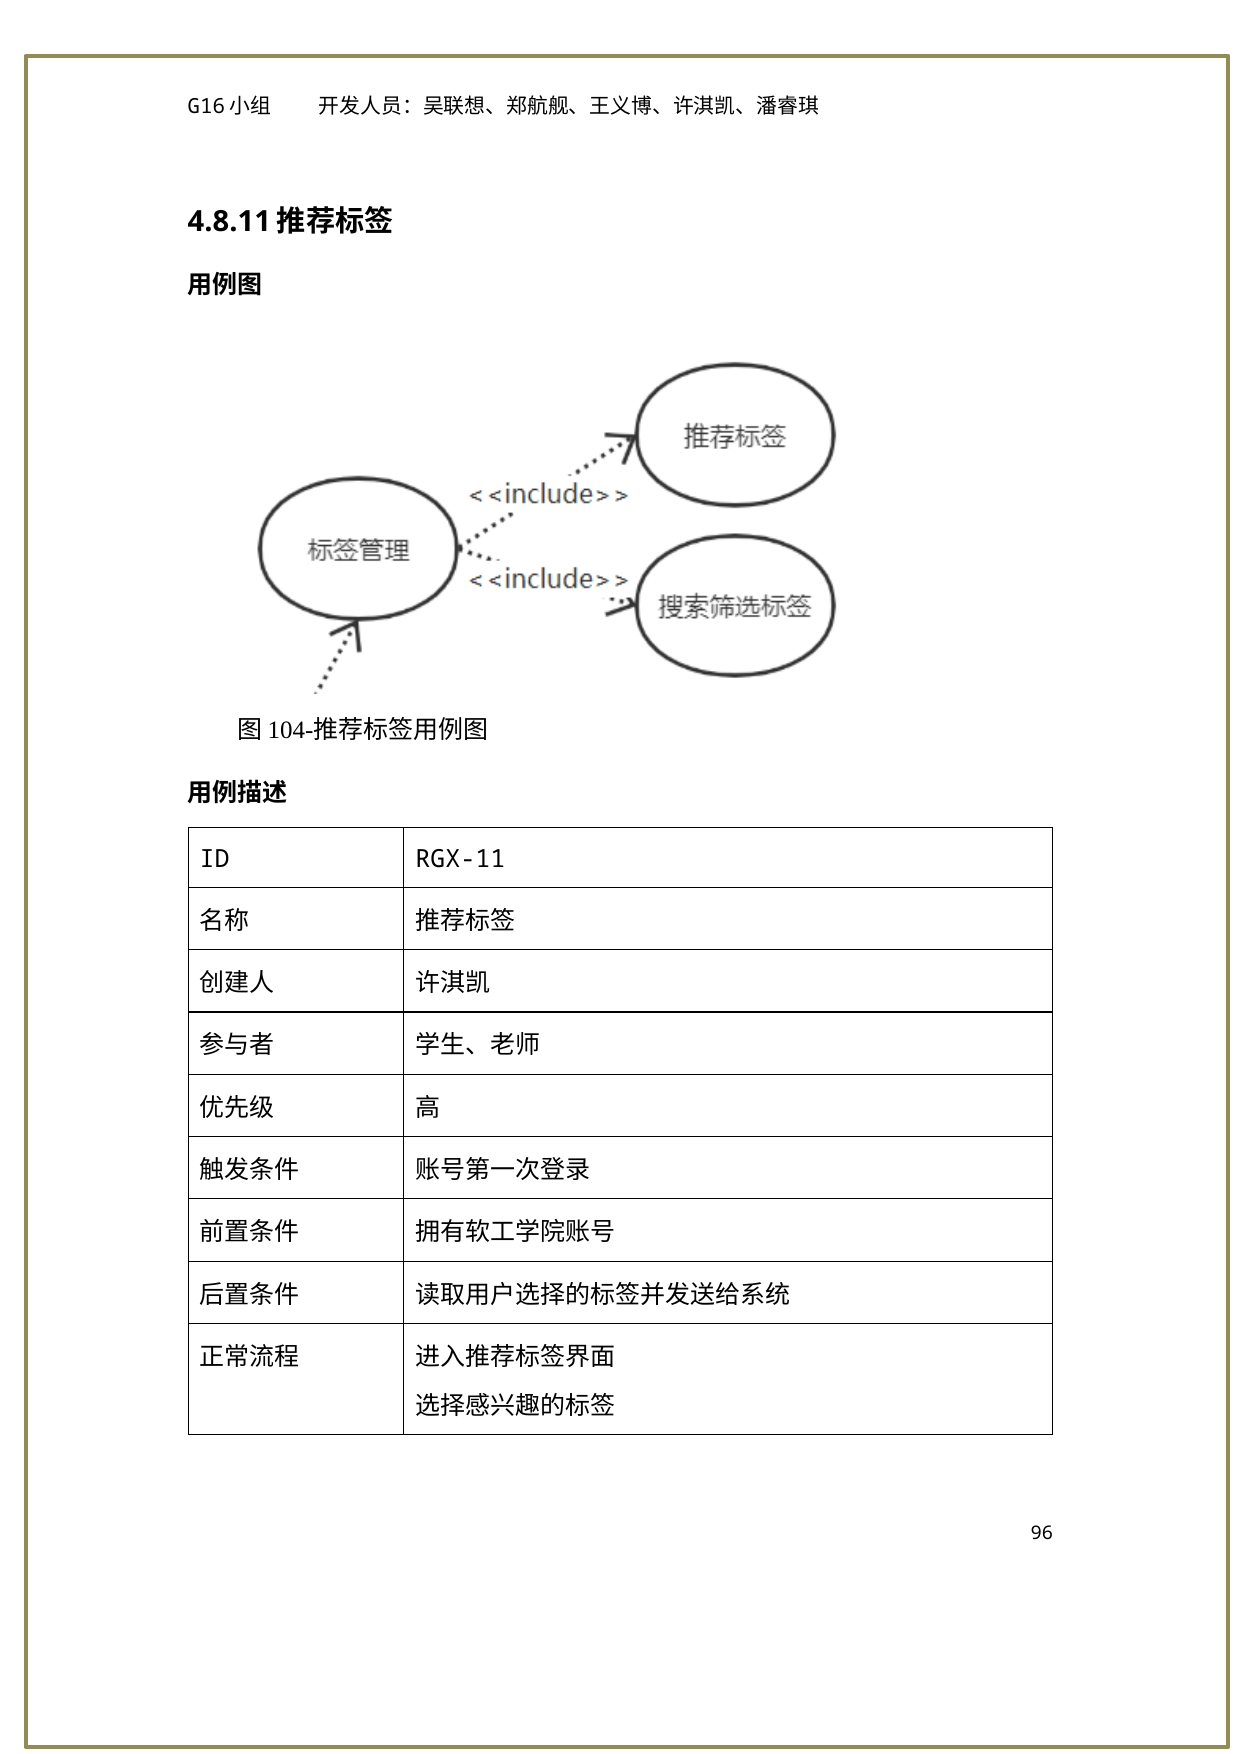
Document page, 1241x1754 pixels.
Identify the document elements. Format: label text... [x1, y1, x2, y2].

table_cell 学生、老师 [404, 1013, 1052, 1074]
table_cell 创建人 [189, 950, 403, 1011]
table_cell 高 [404, 1075, 1052, 1136]
table_cell 许淇凯 [404, 950, 1052, 1011]
table_cell 正常流程 [189, 1324, 403, 1434]
subtitle 用例图 [187, 264, 1053, 301]
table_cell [404, 1324, 1052, 1434]
table_cell 参与者 [189, 1013, 403, 1074]
table_cell 后置条件 [189, 1262, 403, 1323]
table_header RGX-11 [404, 828, 1052, 887]
table_cell 账号第一次登录 [404, 1137, 1052, 1198]
table_cell 触发条件 [189, 1137, 403, 1198]
picture [187, 324, 904, 694]
text 图104-推荐标签用例图 [187, 706, 1053, 747]
table_cell 名称 [189, 888, 403, 949]
table_cell 前置条件 [189, 1199, 403, 1261]
table_cell 拥有软工学院账号 [404, 1199, 1052, 1261]
table_header ID [189, 828, 403, 887]
subtitle 4.8.11推荐标签 [187, 197, 1053, 239]
table_cell 优先级 [189, 1075, 403, 1136]
table_cell 推荐标签 [404, 888, 1052, 949]
subtitle 用例描述 [187, 772, 1053, 808]
table_cell 读取用户选择的标签并发送给系统 [404, 1262, 1052, 1323]
